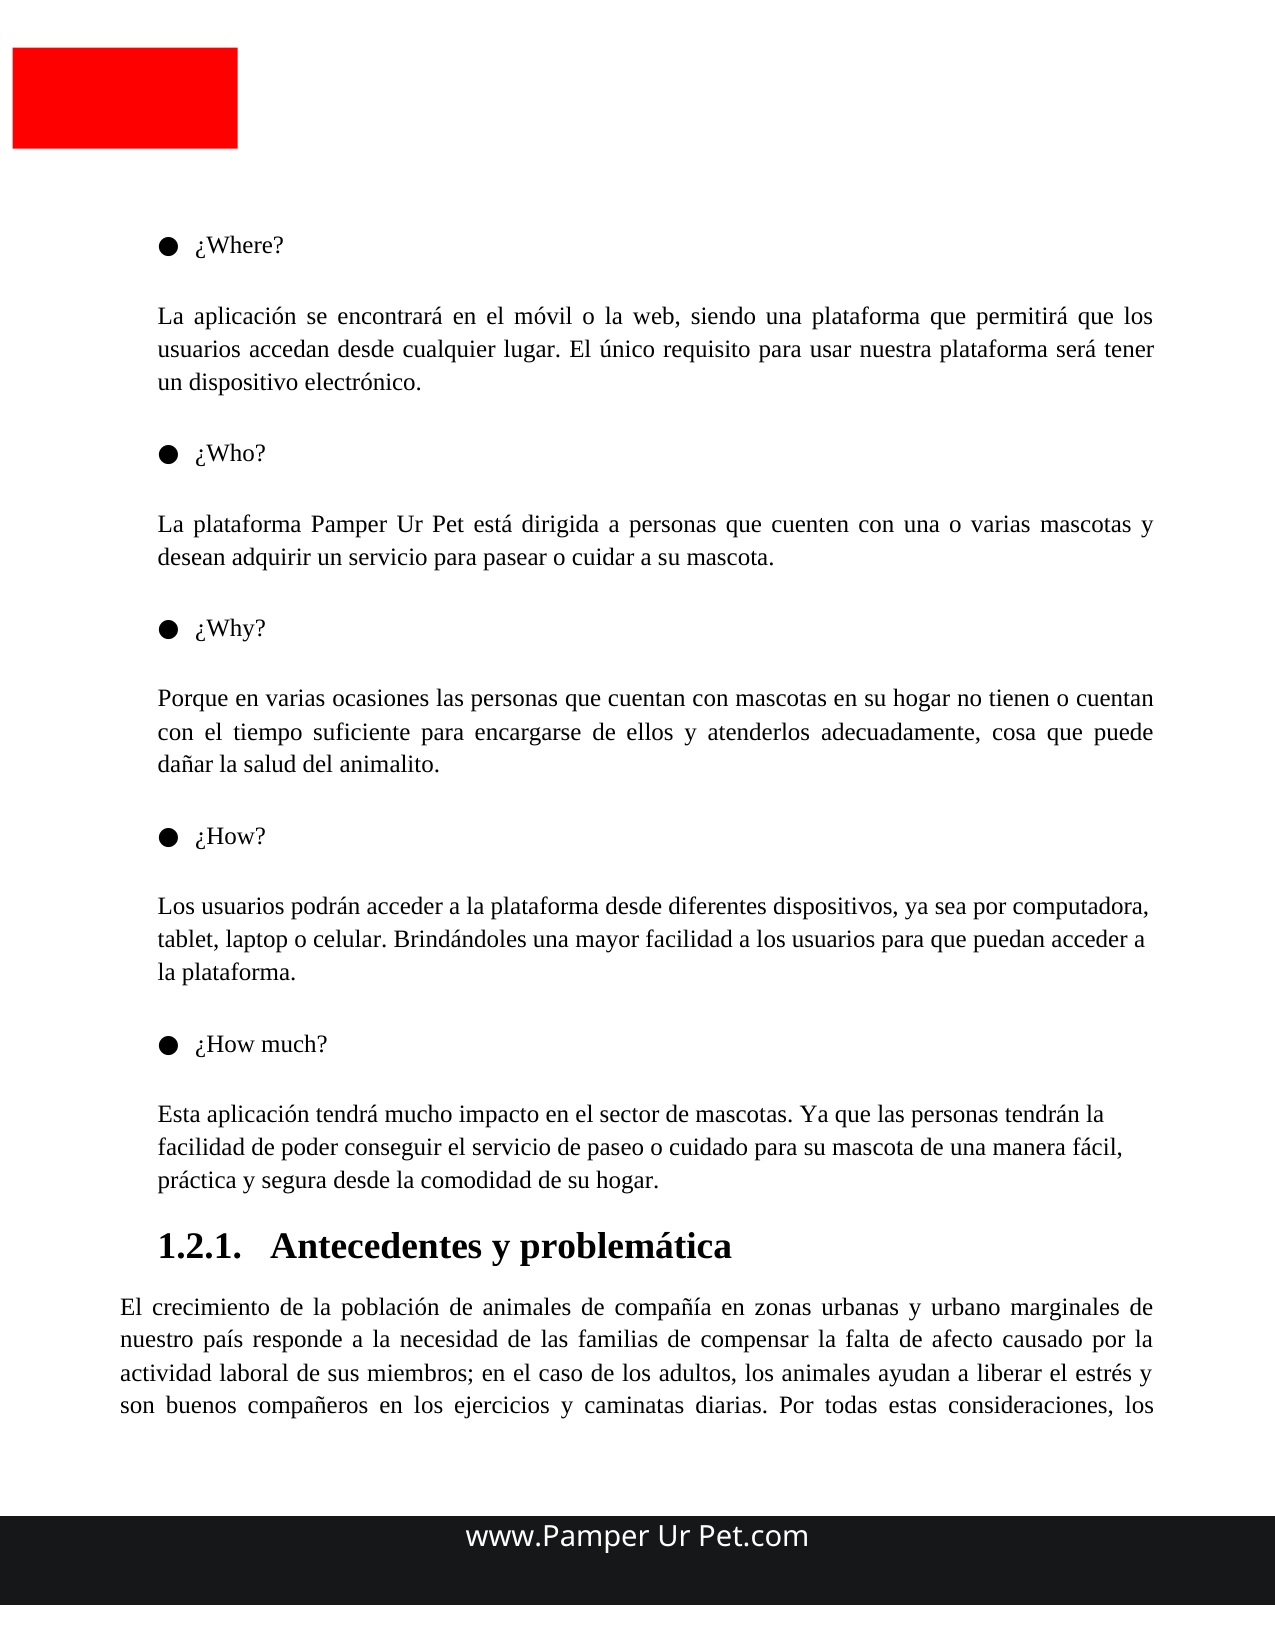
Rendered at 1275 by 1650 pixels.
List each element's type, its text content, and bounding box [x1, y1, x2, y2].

text La plataforma Pamper Ur Pet está dirigida a personas que cuenten con una o varias mascotas y desean adquirir un servicio para pasear o cuidar a su mascota. [157, 509, 1155, 570]
list ¿Why? [157, 600, 1155, 651]
text La aplicación se encontrará en el móvil o la web, siendo una plataforma que permitirá que los usuarios accedan desde cualquier lugar. El único requisito para usar nuestra plataforma será tener un dispositivo electrónico. [157, 301, 1155, 396]
list ¿Where? [157, 217, 1155, 268]
text Esta aplicación tendrá mucho impacto en el sector de mascotas. Ya que las personas tendrán la facilidad de poder conseguir el servicio de paseo o cuidado para su mascota de una manera fácil, práctica y segura desde la comodidad de su hogar. [157, 1099, 1155, 1194]
list ¿How? [157, 808, 1155, 859]
list ¿Who? [157, 425, 1155, 476]
list ¿How much? [157, 1016, 1155, 1067]
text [120, 1292, 1155, 1419]
text Porque en varias ocasiones las personas que cuentan con mascotas en su hogar no tienen o cuentan con el tiempo suficiente para encargarse de ellos y atenderlos adecuadamente, cosa que puede dañar la salud del animalito. [157, 683, 1155, 778]
subtitle Antecedentes y problemática [157, 1223, 1155, 1267]
text Los usuarios podrán acceder a la plataforma desde diferentes dispositivos, ya sea por computadora, tablet, laptop o celular. Brindándoles una mayor facilidad a los usuarios para que puedan acceder a la plataforma. [157, 891, 1155, 986]
